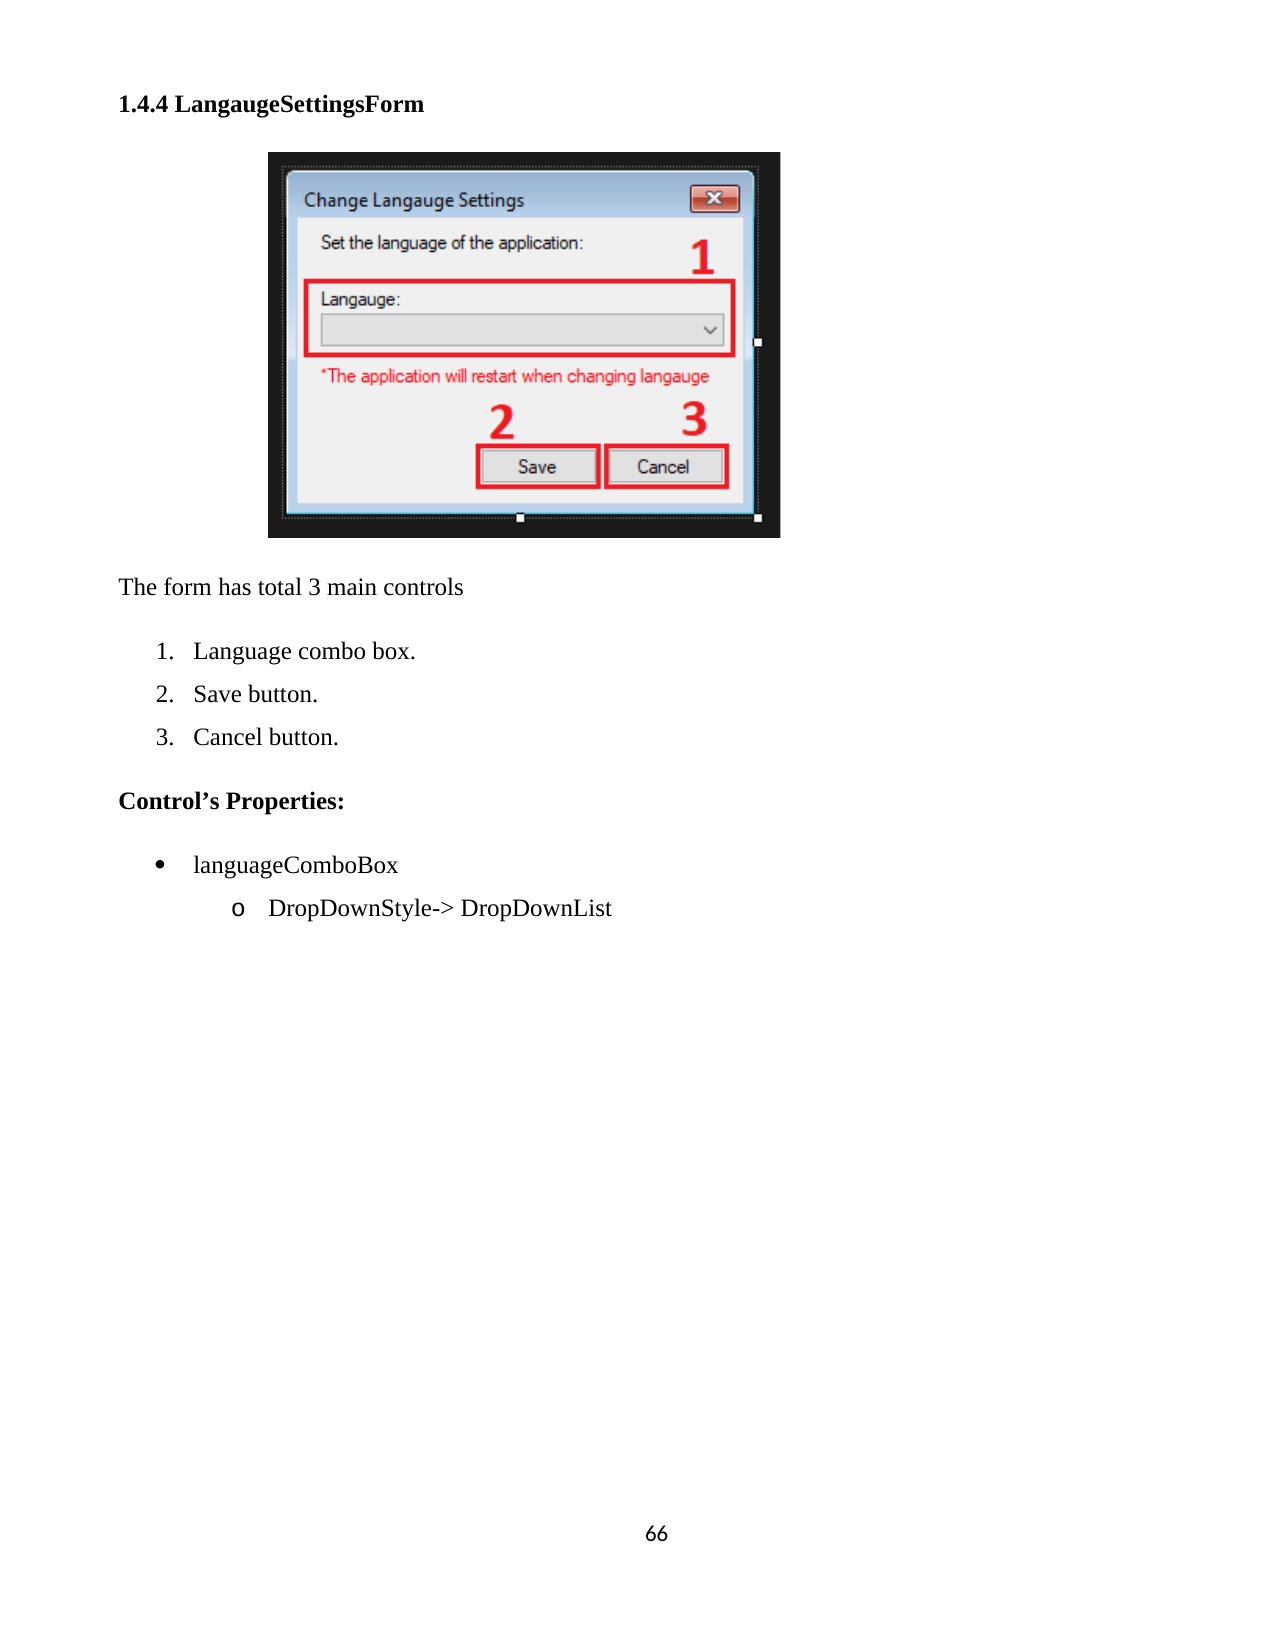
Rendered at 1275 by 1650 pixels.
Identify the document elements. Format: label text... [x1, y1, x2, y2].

text 1.4.4 LangaugeSettingsForm [118, 89, 1157, 117]
list Save button. [156, 679, 1157, 708]
list Cancel button. [156, 722, 1157, 751]
list DropDownStyle-> DropDownList [231, 893, 1157, 924]
text Control’s Properties: [118, 786, 1157, 815]
list languageComboBox [156, 850, 1157, 879]
list Language combo box. [156, 636, 1157, 665]
picture [268, 152, 781, 538]
text The form has total 3 main controls [118, 572, 1157, 601]
